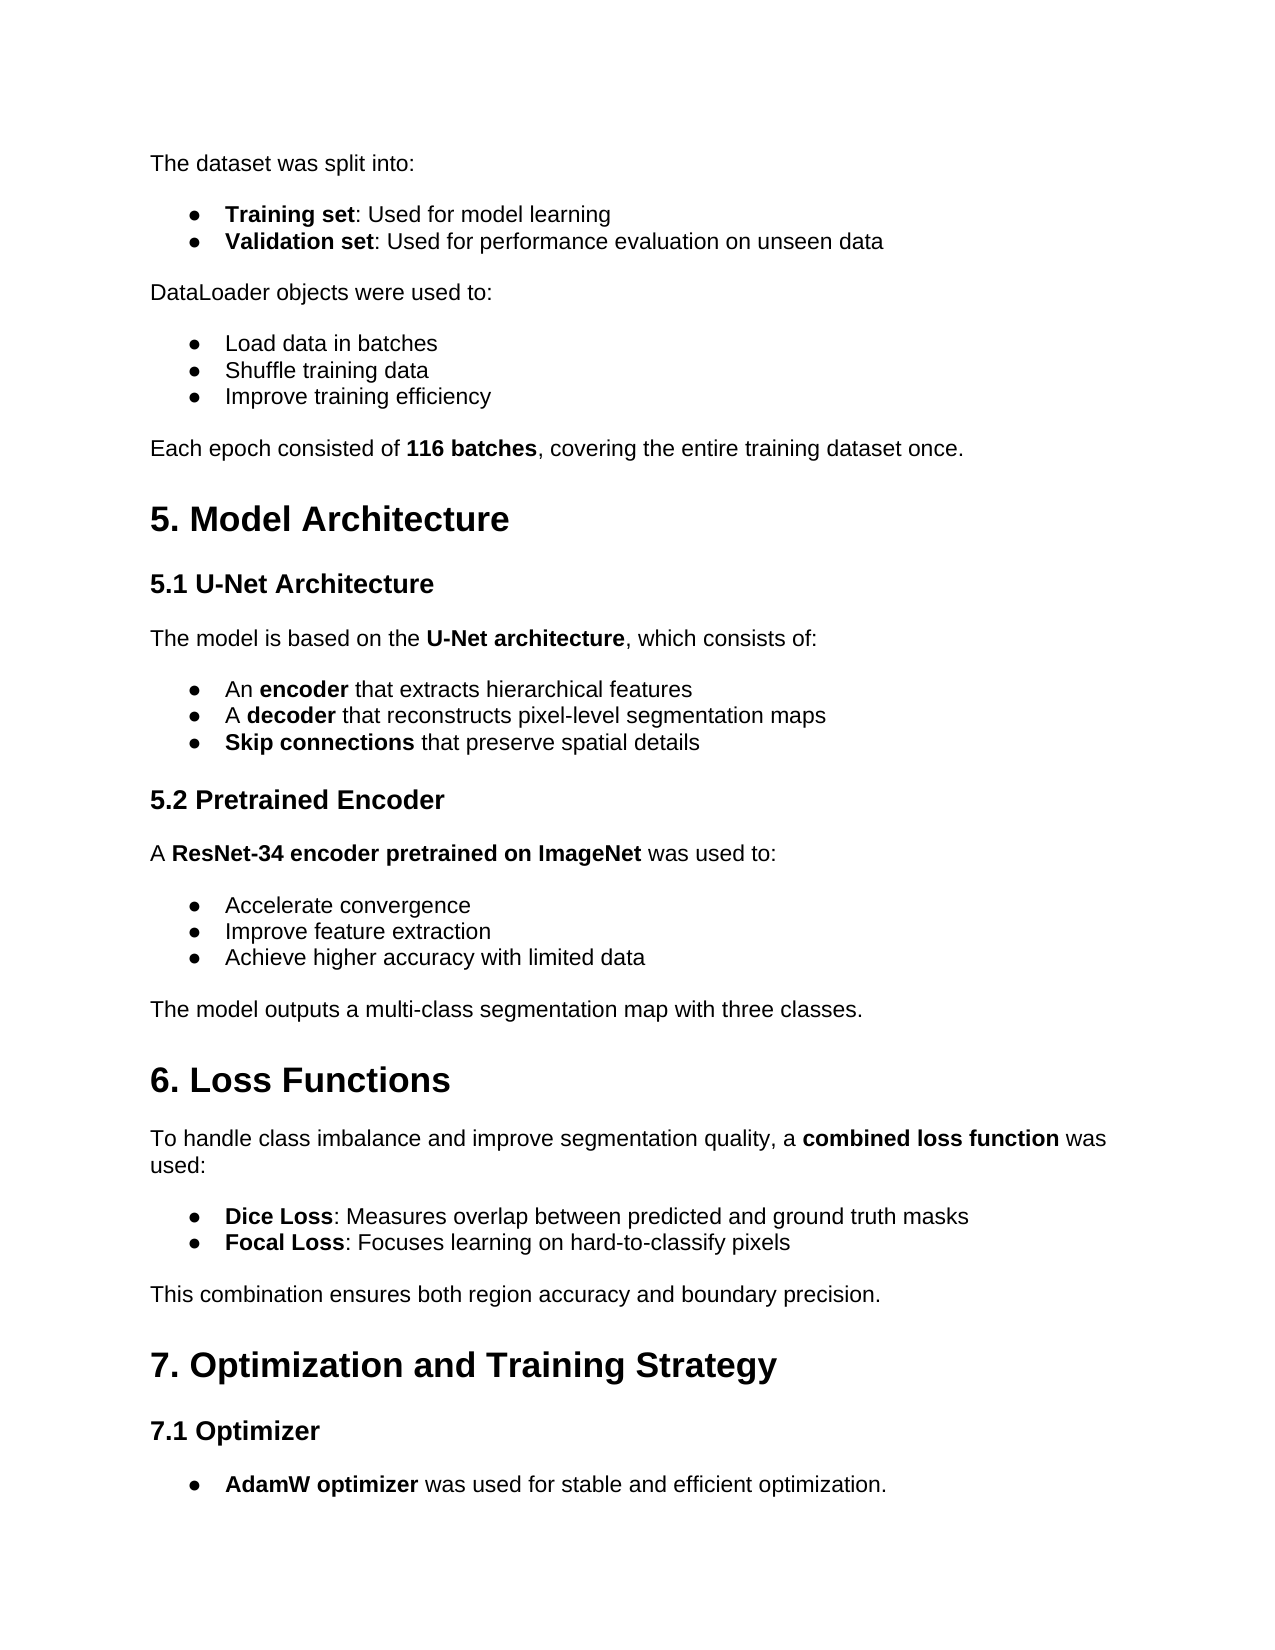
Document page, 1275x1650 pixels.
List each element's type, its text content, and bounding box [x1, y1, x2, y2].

list Focal Loss: Focuses learning on hard-to-classify pixels [187, 1229, 1125, 1256]
text This combination ensures both region accuracy and boundary precision. [150, 1281, 1125, 1307]
list Improve feature extraction [187, 918, 1125, 944]
list Shuffle training data [187, 357, 1125, 383]
text To handle class imbalance and improve segmentation quality, a combined loss function was used: [150, 1125, 1125, 1178]
subtitle 5.1 U-Net Architecture [150, 568, 1125, 599]
list An encoder that extracts hierarchical features [187, 676, 1125, 702]
text The dataset was split into: [150, 150, 1125, 176]
subtitle 5. Model Architecture [150, 498, 1125, 539]
list Accelerate convergence [187, 892, 1125, 918]
list Training set: Used for model learning [187, 201, 1125, 228]
text The model is based on the U-Net architecture, which consists of: [150, 624, 1125, 651]
list AdamW optimizer was used for stable and efficient optimization. [187, 1471, 1125, 1497]
list Load data in batches [187, 330, 1125, 357]
list Achieve higher accuracy with limited data [187, 944, 1125, 971]
text Each epoch consisted of 116 batches, covering the entire training dataset once. [150, 434, 1125, 461]
list Skip connections that preserve spatial details [187, 728, 1125, 755]
subtitle 5.2 Pretrained Encoder [150, 784, 1125, 815]
list Validation set: Used for performance evaluation on unseen data [187, 228, 1125, 254]
text A ResNet-34 encoder pretrained on ImageNet was used to: [150, 840, 1125, 867]
text The model outputs a multi-class segmentation map with three classes. [150, 996, 1125, 1022]
list Improve training efficiency [187, 383, 1125, 409]
subtitle 6. Loss Functions [150, 1059, 1125, 1100]
list A decoder that reconstructs pixel-level segmentation maps [187, 702, 1125, 728]
list Dice Loss: Measures overlap between predicted and ground truth masks [187, 1203, 1125, 1229]
text DataLoader objects were used to: [150, 279, 1125, 305]
subtitle 7. Optimization and Training Strategy [150, 1344, 1125, 1385]
subtitle 7.1 Optimizer [150, 1414, 1125, 1446]
